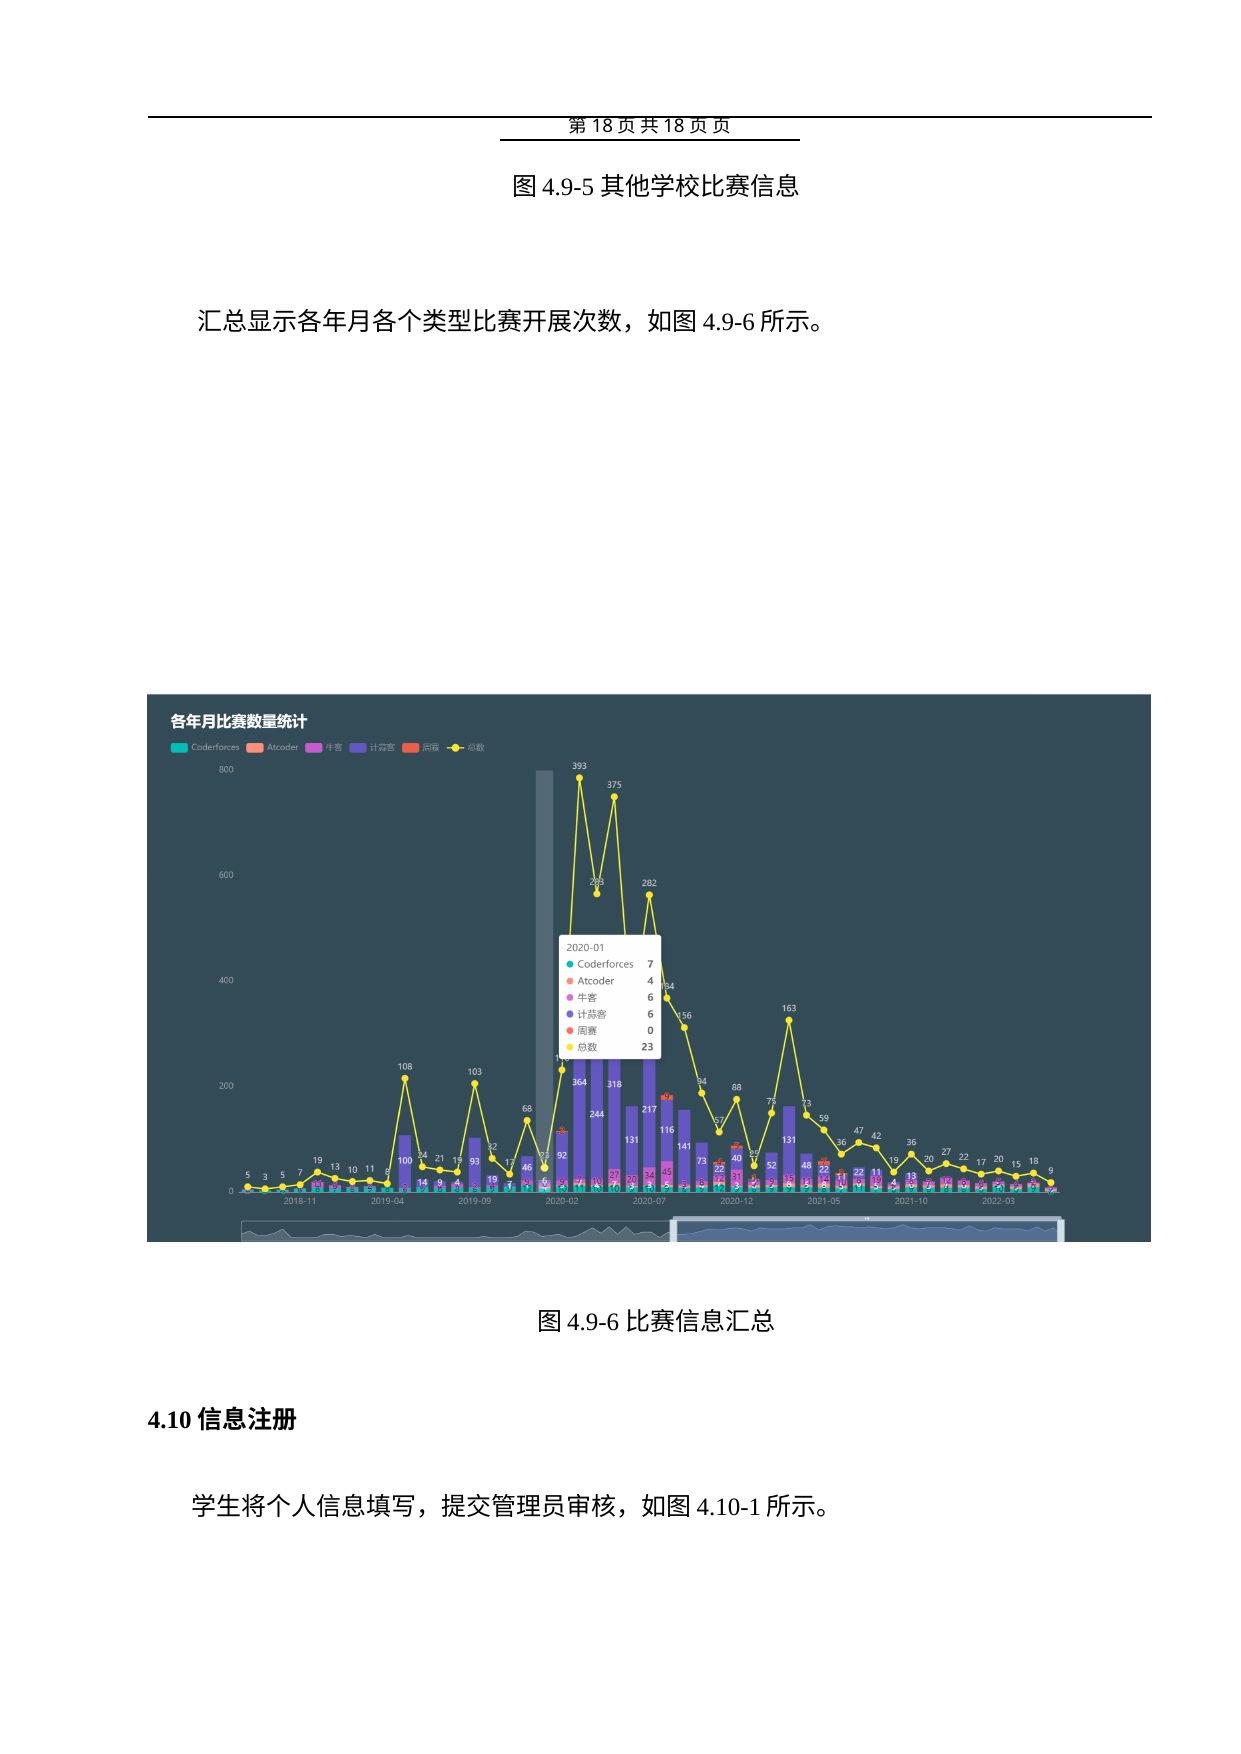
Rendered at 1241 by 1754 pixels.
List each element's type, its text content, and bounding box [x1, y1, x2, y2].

text 学生将个人信息填写，提交管理员审核，如图4.10-1所示。 [148, 1470, 1164, 1538]
text 汇总显示各年月各个类型比赛开展次数，如图4.9-6所示。 [148, 285, 1164, 353]
picture [147, 693, 1151, 1242]
text 图4.9-6 比赛信息汇总 [148, 1286, 1164, 1353]
text 4.10 信息注册 [148, 1384, 1164, 1452]
text 图4.9-5 其他学校比赛信息 [148, 151, 1164, 219]
